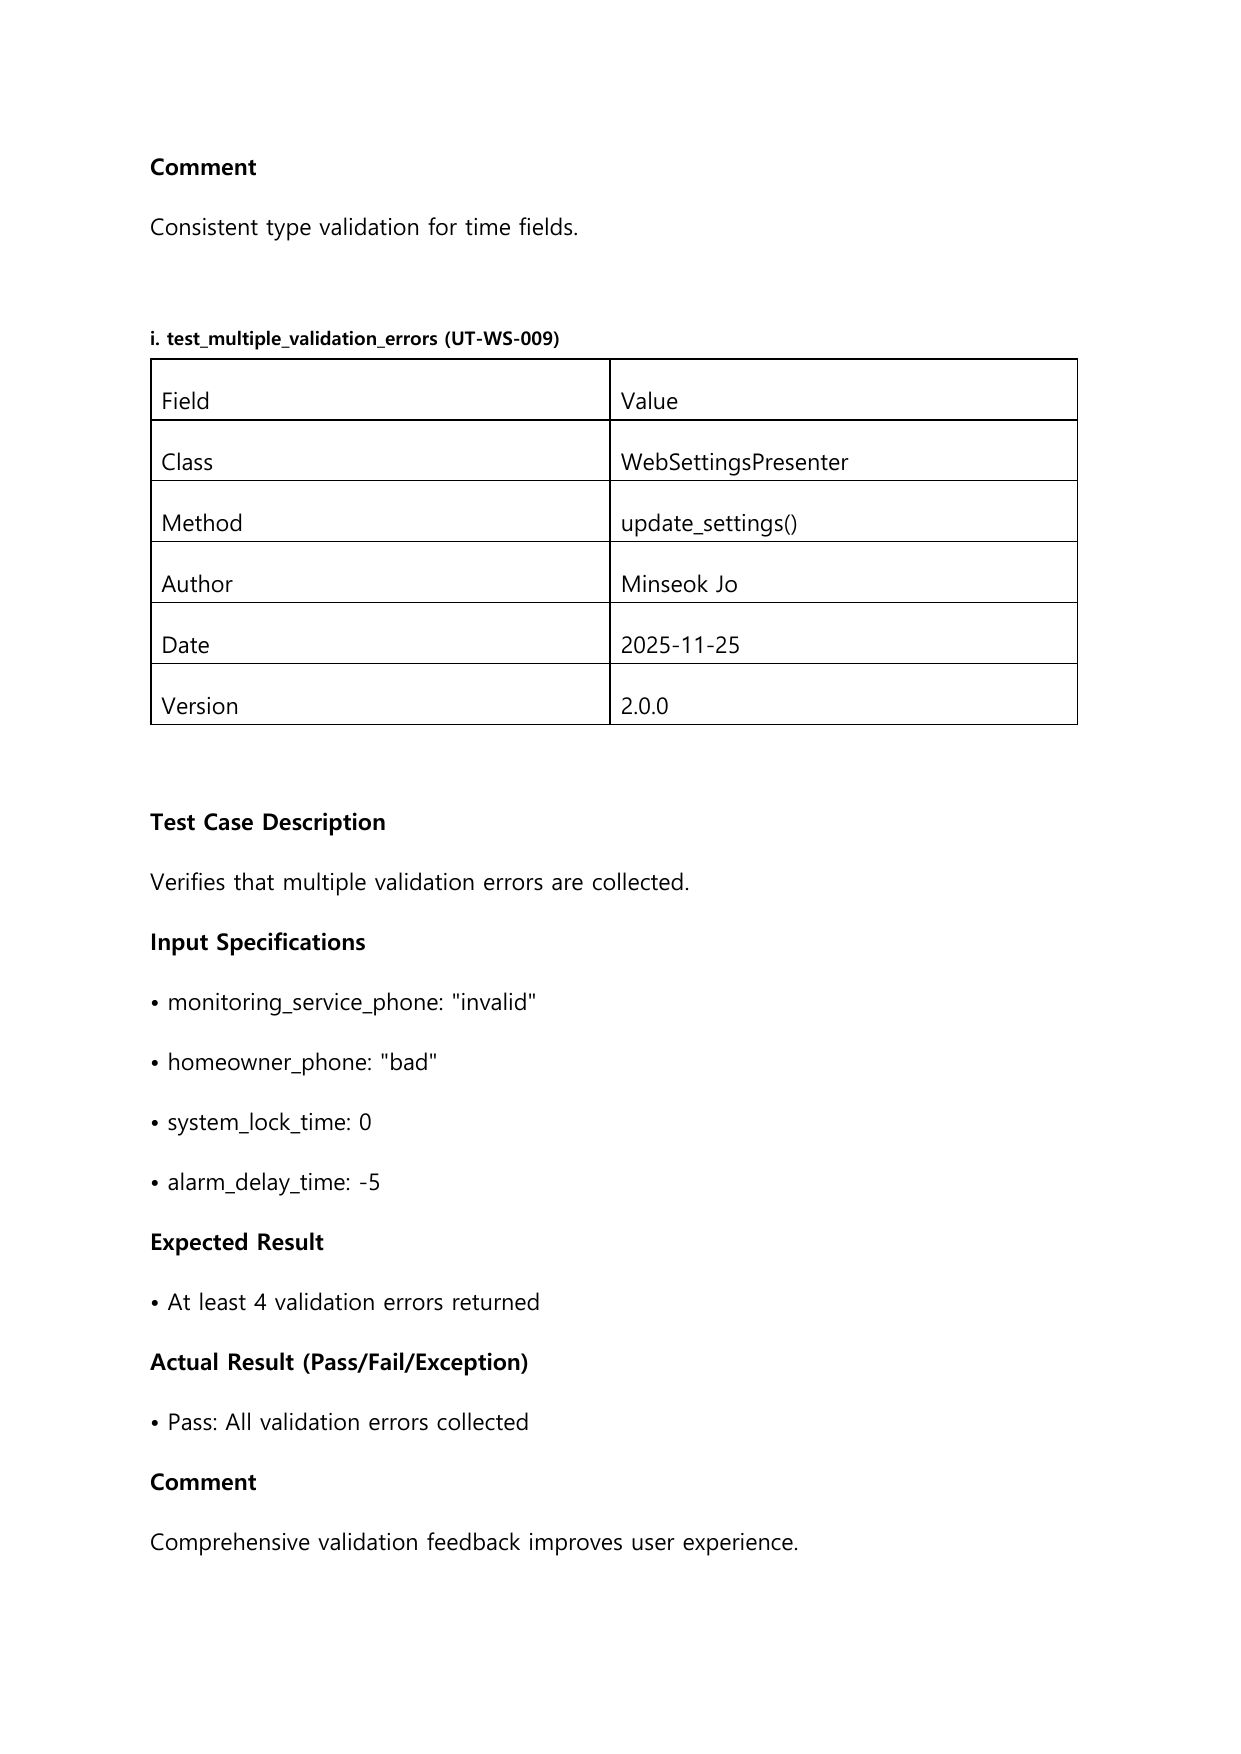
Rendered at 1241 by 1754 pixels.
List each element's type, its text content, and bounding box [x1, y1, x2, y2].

text Comment [150, 1465, 1090, 1496]
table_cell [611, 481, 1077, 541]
text Test Case Description [150, 805, 1090, 836]
text Actual Result (Pass/Fail/Exception) [150, 1345, 1090, 1376]
text Comment [150, 150, 1090, 181]
subtitle i. test_multiple_validation_errors (UT-WS-009) [150, 325, 1090, 350]
text • Pass: All validation errors collected [150, 1405, 1090, 1436]
text Verifies that multiple validation errors are collected. [150, 865, 1090, 896]
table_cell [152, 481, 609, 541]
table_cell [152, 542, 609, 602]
text Input Specifications [150, 925, 1090, 956]
text • system_lock_time: 0 [150, 1105, 1090, 1136]
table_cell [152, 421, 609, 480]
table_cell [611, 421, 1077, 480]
text Comprehensive validation feedback improves user experience. [150, 1525, 1090, 1556]
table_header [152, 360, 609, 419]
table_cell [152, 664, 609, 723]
text • monitoring_service_phone: "invalid" [150, 985, 1090, 1016]
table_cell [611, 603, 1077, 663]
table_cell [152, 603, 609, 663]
text • At least 4 validation errors returned [150, 1285, 1090, 1316]
text Consistent type validation for time fields. [150, 210, 1090, 241]
text • alarm_delay_time: -5 [150, 1165, 1090, 1196]
text • homeowner_phone: "bad" [150, 1045, 1090, 1076]
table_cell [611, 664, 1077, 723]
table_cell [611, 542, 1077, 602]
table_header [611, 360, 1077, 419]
text Expected Result [150, 1225, 1090, 1256]
